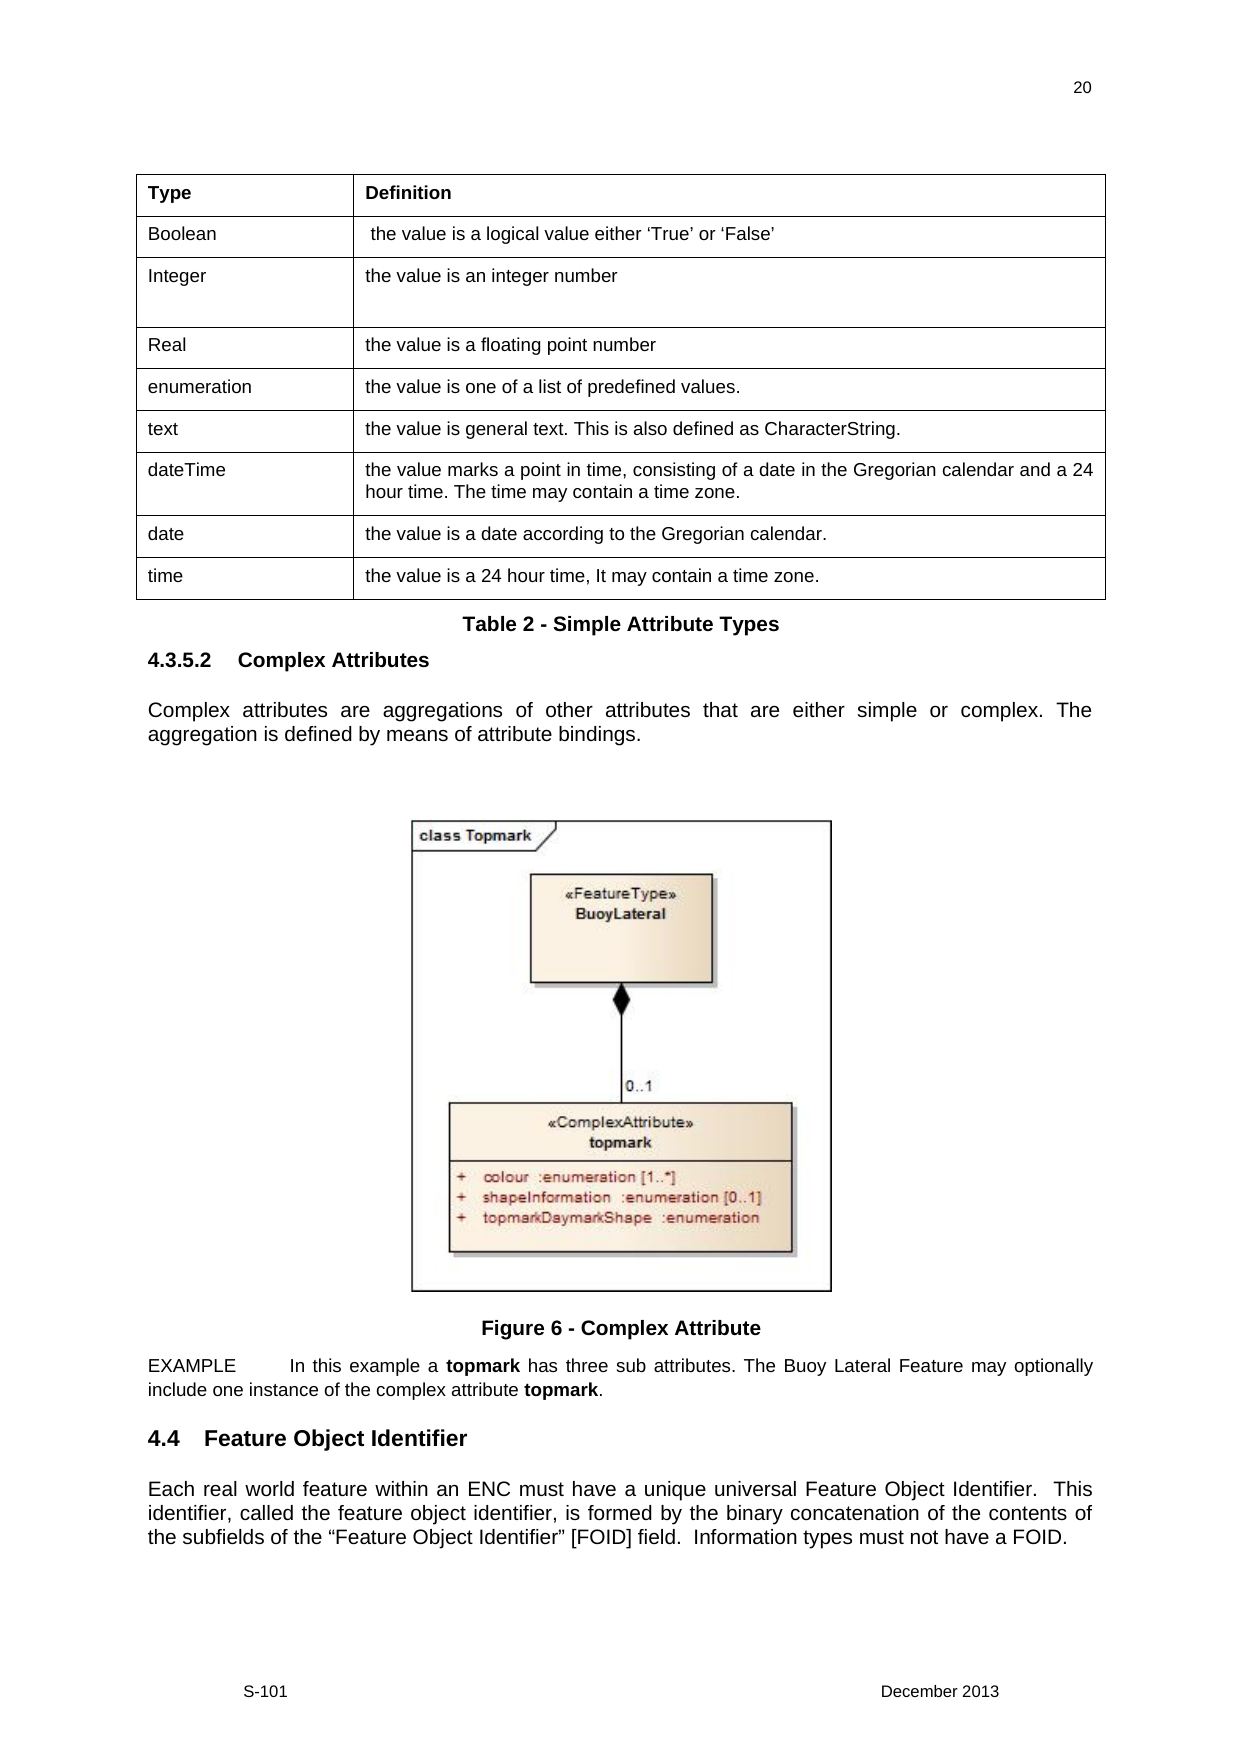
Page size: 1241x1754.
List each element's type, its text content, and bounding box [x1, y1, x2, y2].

table_cell Real [137, 328, 353, 368]
table_cell the value is general text. This is also defined as CharacterString. [354, 411, 1105, 452]
table_cell Boolean [137, 217, 353, 257]
table_cell enumeration [137, 369, 353, 410]
subtitle Feature Object Identifier [148, 1426, 1094, 1452]
text Table 2 - Simple Attribute Types [148, 612, 1094, 636]
text Figure 6 - Complex Attribute [148, 1316, 1094, 1340]
text Each real world feature within an ENC must have a unique universal Feature Object Identifier. This identifier, called the feature object identifier, is formed by the binary concatenation of the contents of the subfields of the “Feature Object Identifier” [FOID] field. Information types must not have a FOID. [148, 1477, 1094, 1548]
table_header Definition [354, 175, 1105, 216]
table_cell text [137, 411, 353, 452]
text EXAMPLE In this example a topmark has three sub attributes. The Buoy Lateral Feature may optionally include one instance of the complex attribute topmark. [148, 1353, 1094, 1401]
table_cell the value is an integer number [354, 258, 1105, 327]
table_cell dateTime [137, 453, 353, 515]
table_cell the value is a 24 hour time, It may contain a time zone. [354, 558, 1105, 598]
table_cell the value marks a point in time, consisting of a date in the Gregorian calendar and a 24 hour time. The time may contain a time zone. [354, 453, 1105, 515]
table_cell the value is a date according to the Gregorian calendar. [354, 516, 1105, 557]
table_header Type [137, 175, 353, 216]
table_cell date [137, 516, 353, 557]
subtitle Complex Attributes [148, 648, 1094, 672]
table_cell the value is one of a list of predefined values. [354, 369, 1105, 410]
text Complex attributes are aggregations of other attributes that are either simple or complex. The aggregation is defined by means of attribute bindings. [148, 697, 1094, 745]
table_cell Integer [137, 258, 353, 327]
picture [410, 819, 832, 1292]
table_cell the value is a floating point number [354, 328, 1105, 368]
table_cell time [137, 558, 353, 598]
table_cell the value is a logical value either ‘True’ or ‘False’ [354, 217, 1105, 257]
